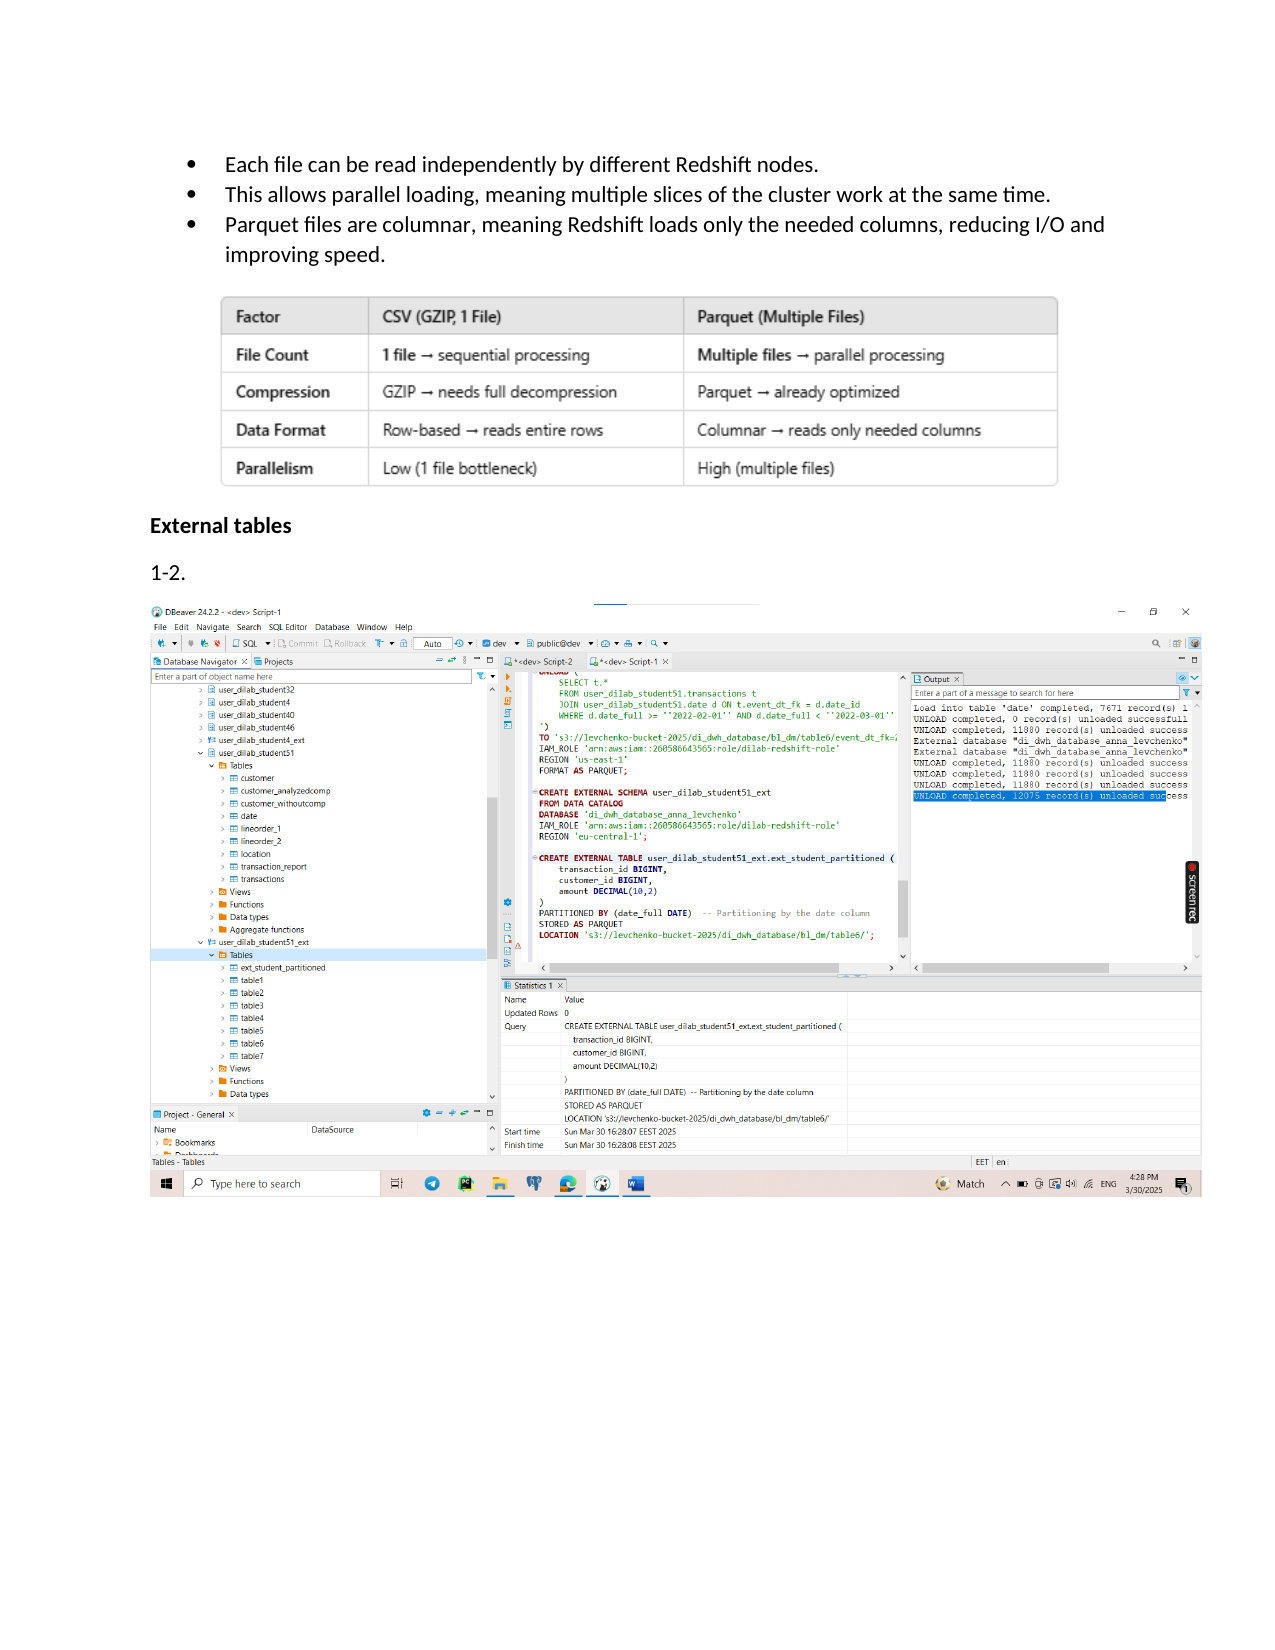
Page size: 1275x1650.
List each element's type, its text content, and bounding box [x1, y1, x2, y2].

list This allows parallel loading, meaning multiple slices of the cluster work at the same time. [187, 180, 1125, 208]
picture [203, 287, 1072, 492]
text 1-2. [150, 558, 1125, 586]
list Parquet files are columnar, meaning Redshift loads only the needed columns, reducing I/O and improving speed. [187, 210, 1125, 269]
list Each file can be read independently by different Redshift nodes. [187, 150, 1125, 178]
text External tables [150, 511, 1125, 539]
picture [150, 604, 1203, 1197]
